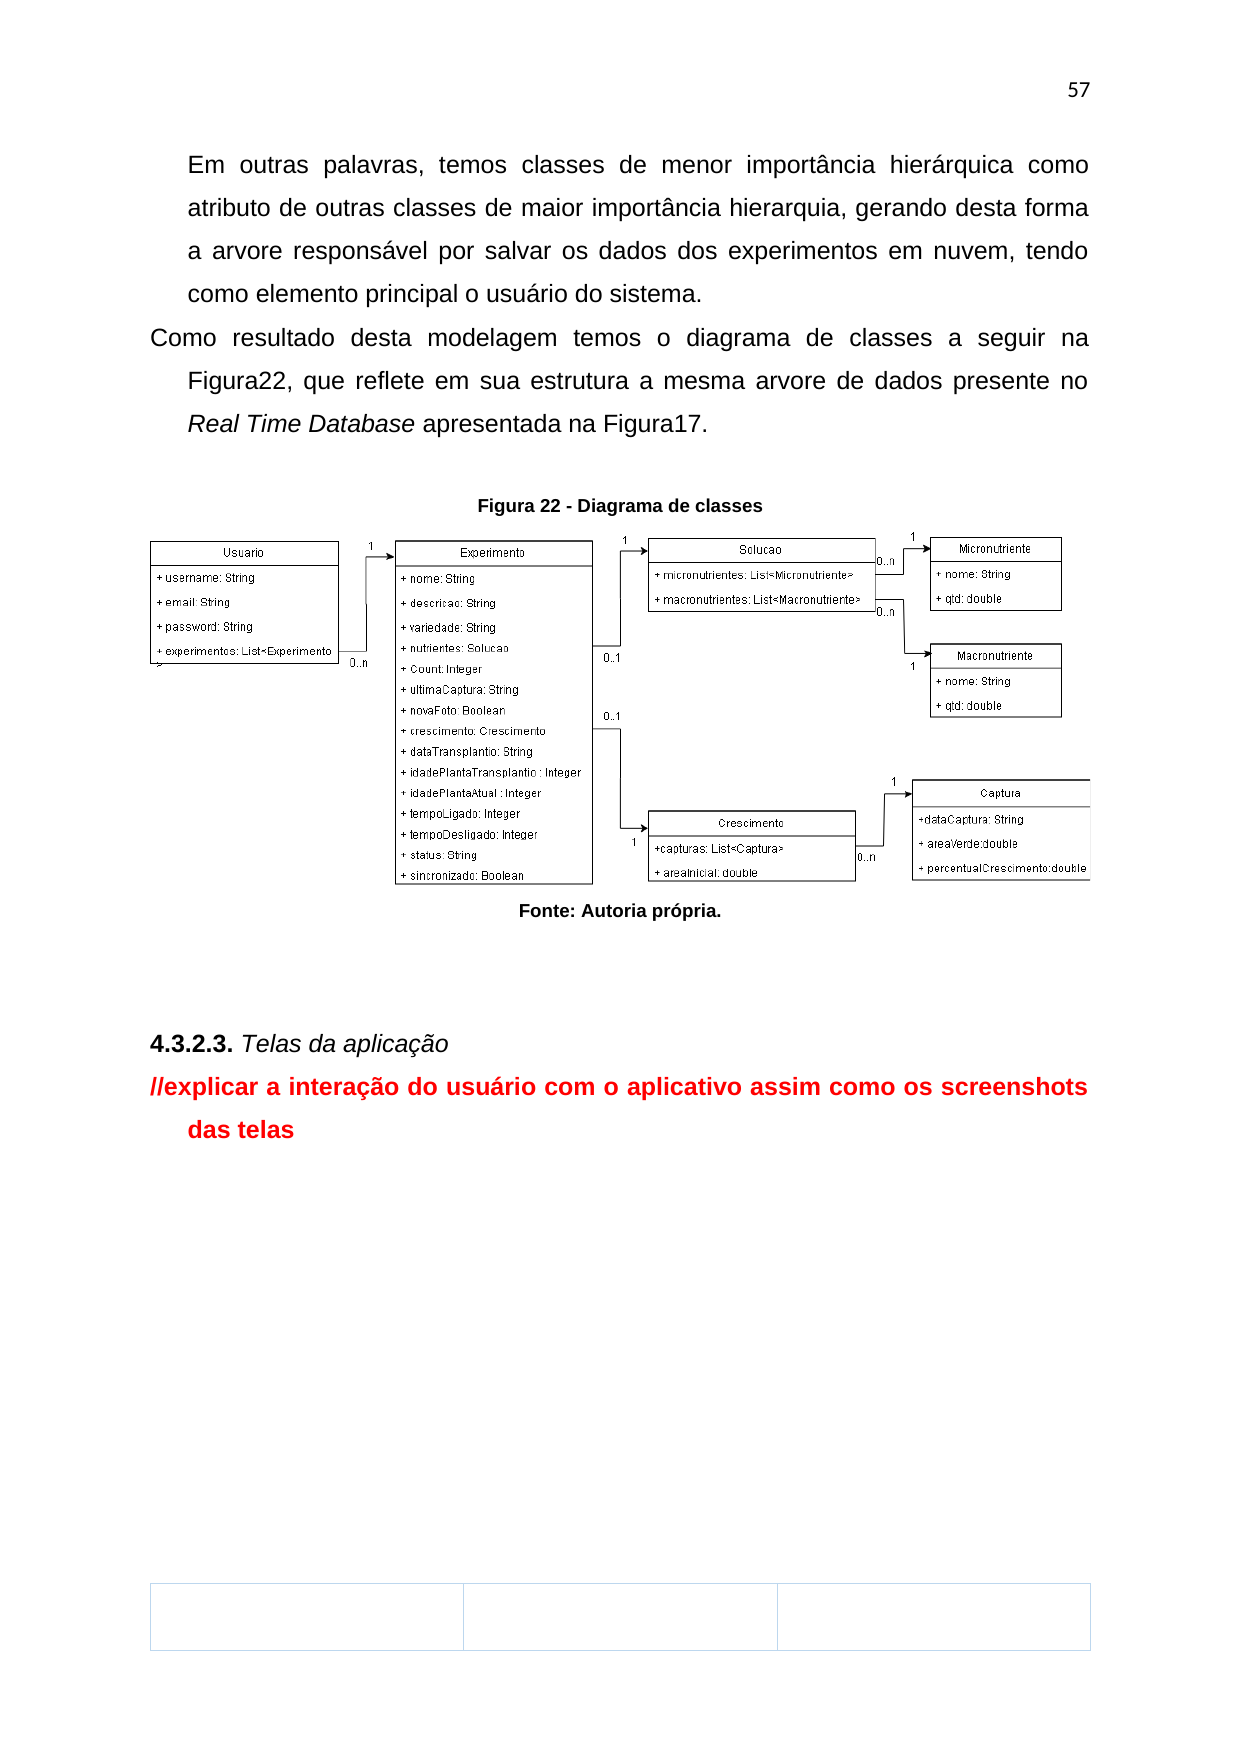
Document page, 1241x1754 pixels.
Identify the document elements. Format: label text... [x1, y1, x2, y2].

text Fonte: Autoria própria. [150, 900, 1090, 922]
text Como resultado desta modelagem temos o diagrama de classes a seguir na Figura22, que reflete em sua estrutura a mesma arvore de dados presente no Real Time Database apresentada na Figura17. [150, 322, 1090, 437]
text //explicar a interação do usuário com o aplicativo assim como os screenshots das telas [150, 1072, 1090, 1144]
text Figura 22 - Diagrama de classes [150, 495, 1090, 517]
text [150, 150, 1090, 308]
text 4.3.2.3. Telas da aplicação [150, 1029, 1090, 1057]
picture [150, 527, 1091, 886]
